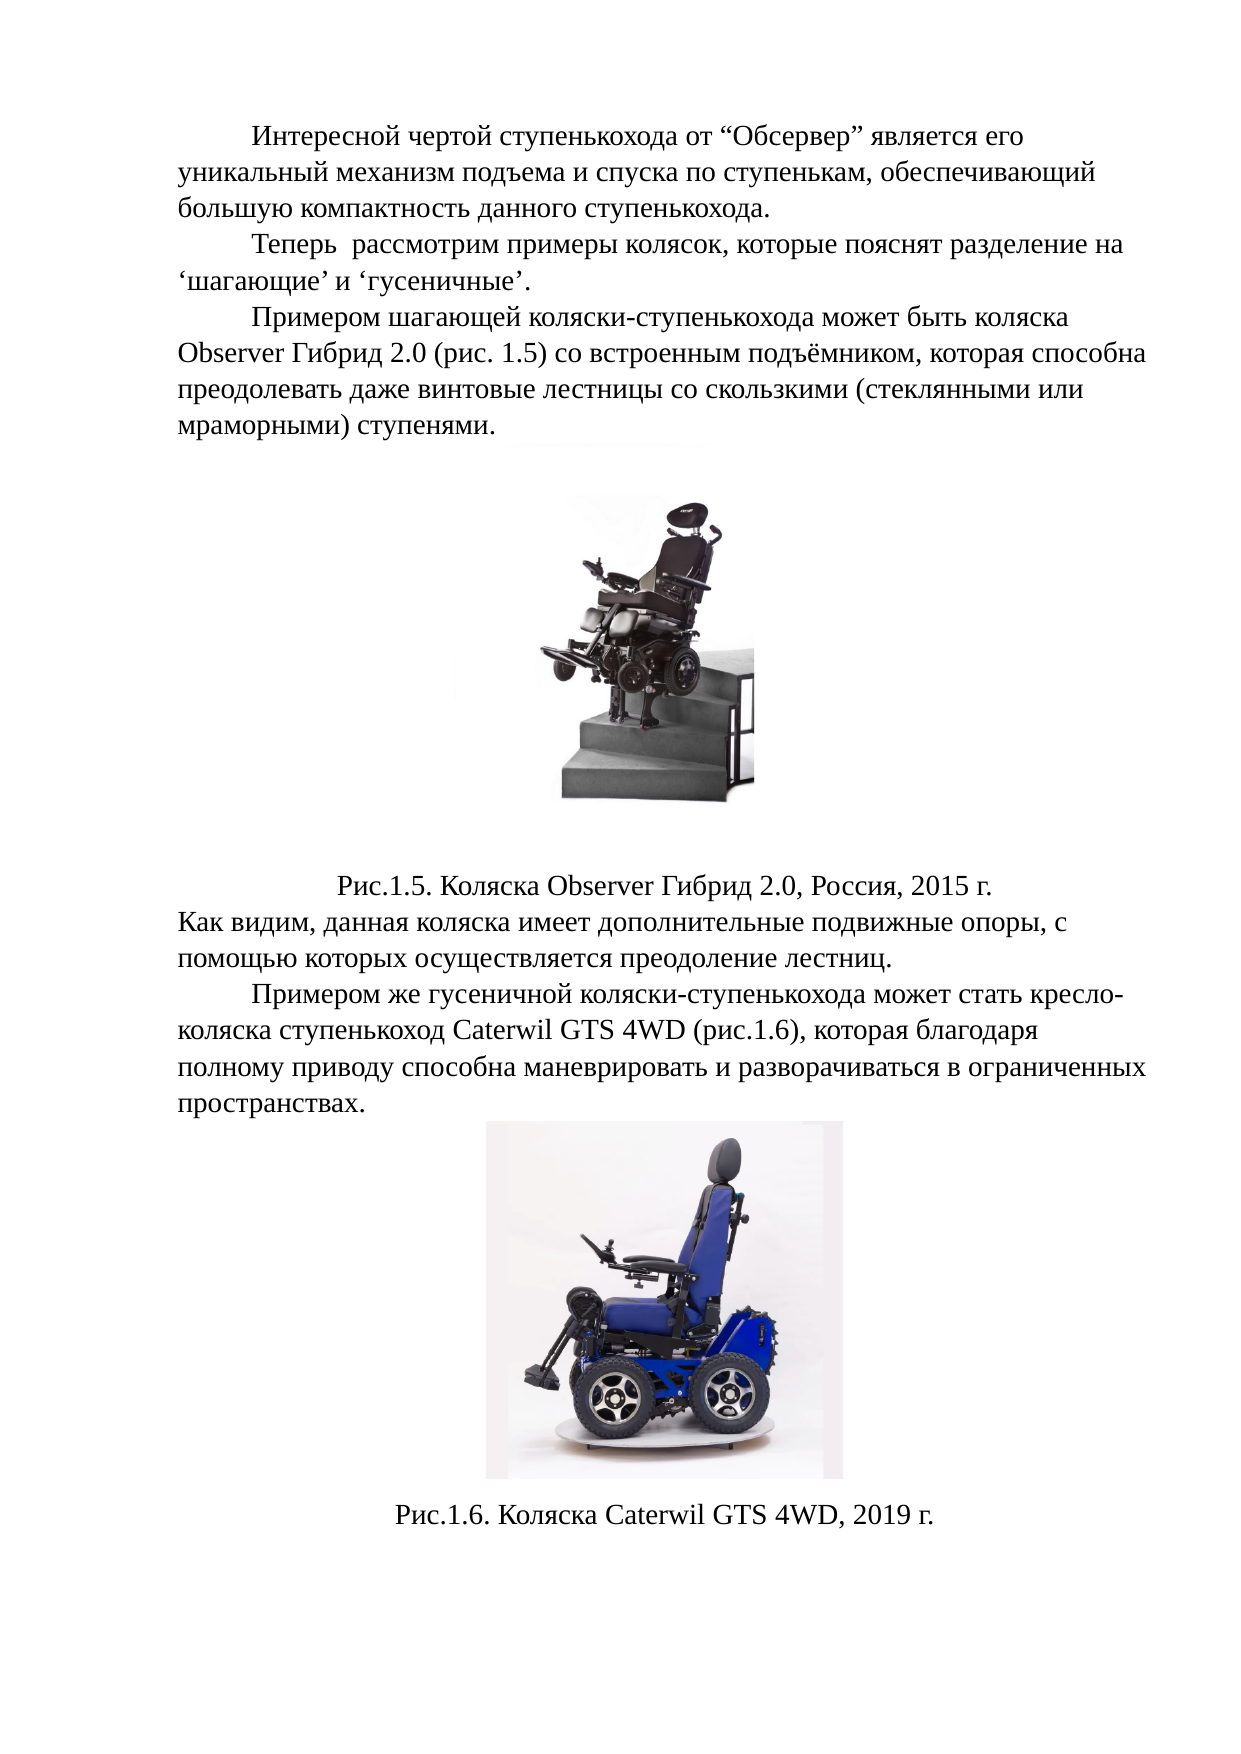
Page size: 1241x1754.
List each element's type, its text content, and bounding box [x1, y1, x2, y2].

text Рис.1.5. Коляска Observer Гибрид 2.0, Россия, 2015 г. [177, 868, 1152, 901]
text Рис.1.6. Коляска Caterwil GTS 4WD, 2019 г. [177, 1497, 1152, 1531]
text Как видим, данная коляска имеет дополнительные подвижные опоры, с помощью которых осуществляется преодоление лестниц. [177, 904, 1152, 974]
text Примером же гусеничной коляски-ступенькохода может стать кресло-коляска ступенькоход Caterwil GTS 4WD (рис.1.6), которая благодаря полному приводу способна маневрировать и разворачиваться в ограниченных пространствах. [177, 976, 1152, 1118]
picture [453, 443, 876, 866]
text Примером шагающей коляски-ступенькохода может быть коляска Observer Гибрид 2.0 (рис. 1.5) со встроенным подъёмником, которая способна преодолевать даже винтовые лестницы со скользкими (стеклянными или мраморными) ступенями. [177, 299, 1152, 441]
text Теперь рассмотрим примеры колясок, которые пояснят разделение на ‘шагающие’ и ‘гусеничные’. [177, 227, 1152, 296]
picture [485, 1121, 843, 1479]
text Интересной чертой ступенькохода от “Обсервер” является его уникальный механизм подъема и спуска по ступенькам, обеспечивающий большую компактность данного ступенькохода. [177, 118, 1152, 224]
